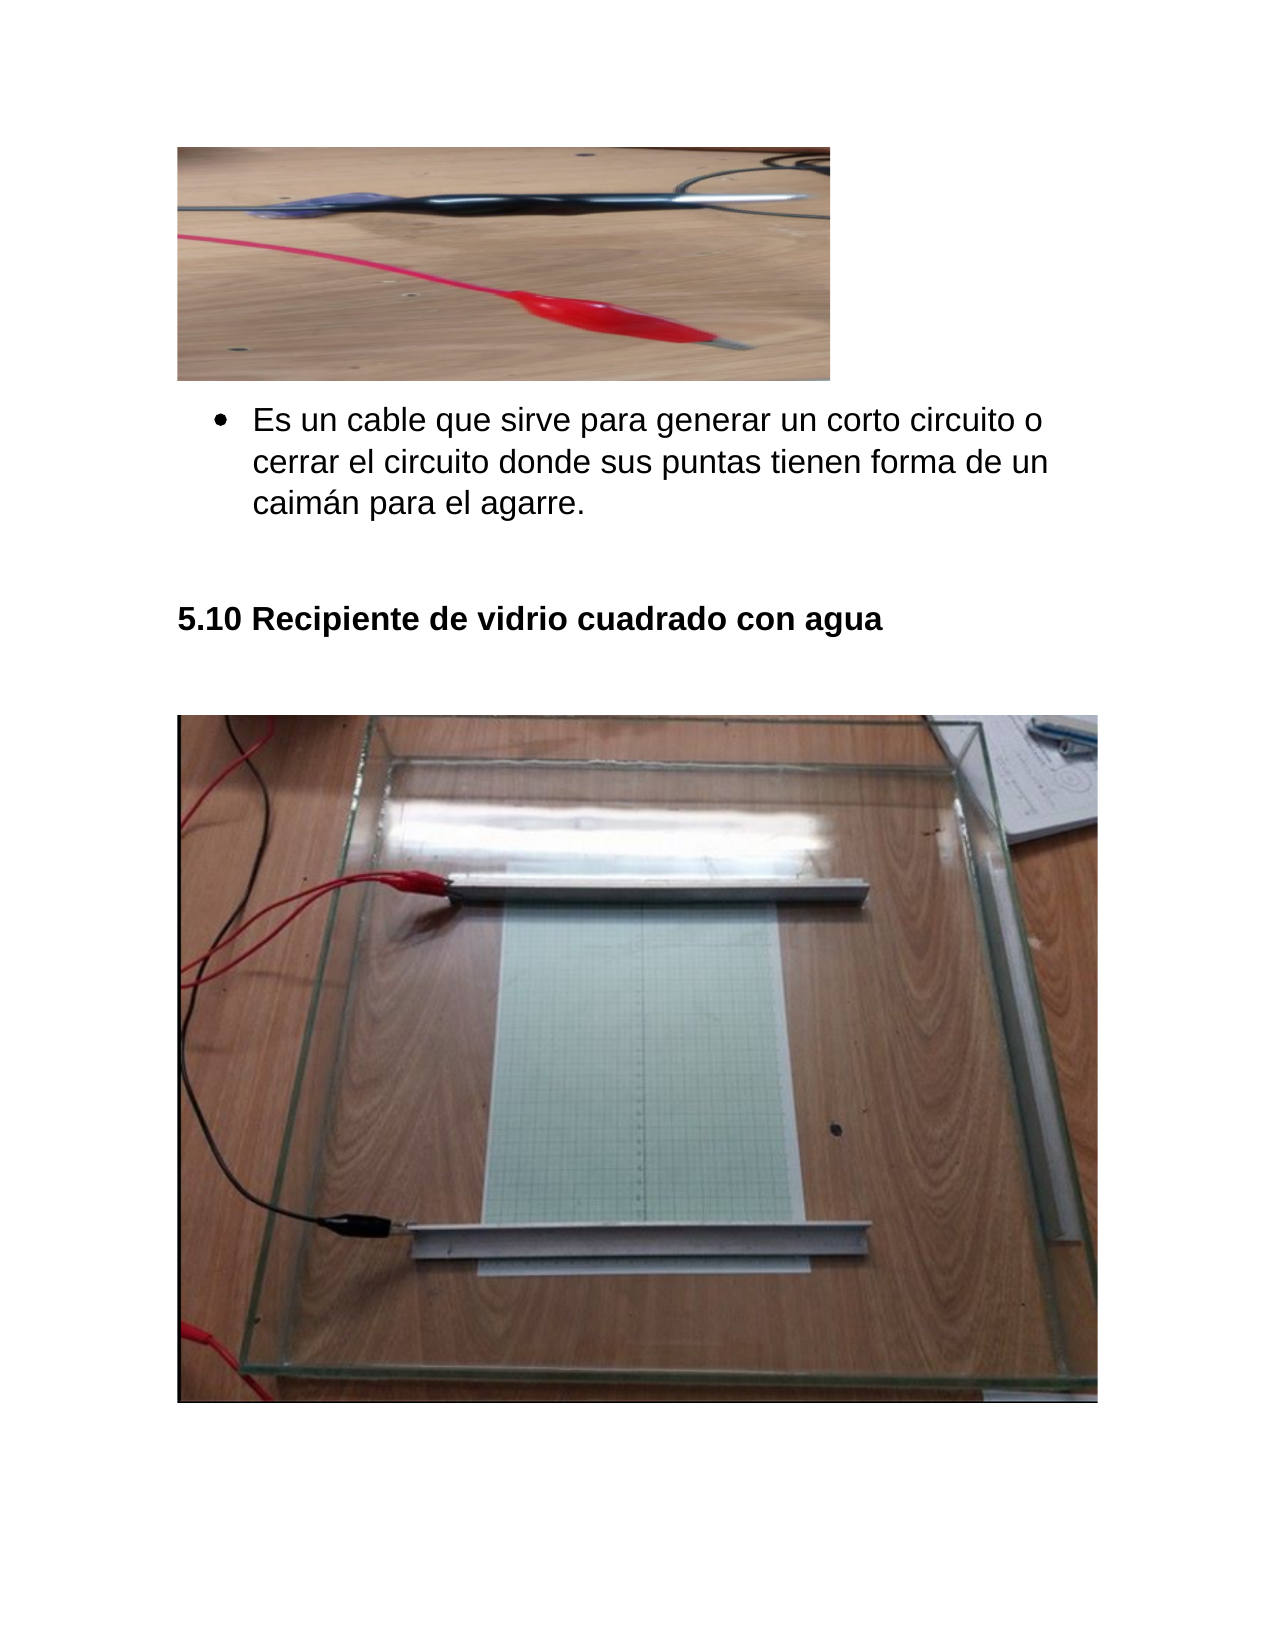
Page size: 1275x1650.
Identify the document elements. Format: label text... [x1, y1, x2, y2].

list Es un cable que sirve para generar un corto circuito o cerrar el circuito donde sus puntas tienen forma de un caimán para el agarre. [215, 400, 1098, 522]
picture [177, 715, 1098, 1403]
text 5.10 Recipiente de vidrio cuadrado con agua [177, 599, 1098, 638]
picture [177, 147, 831, 381]
